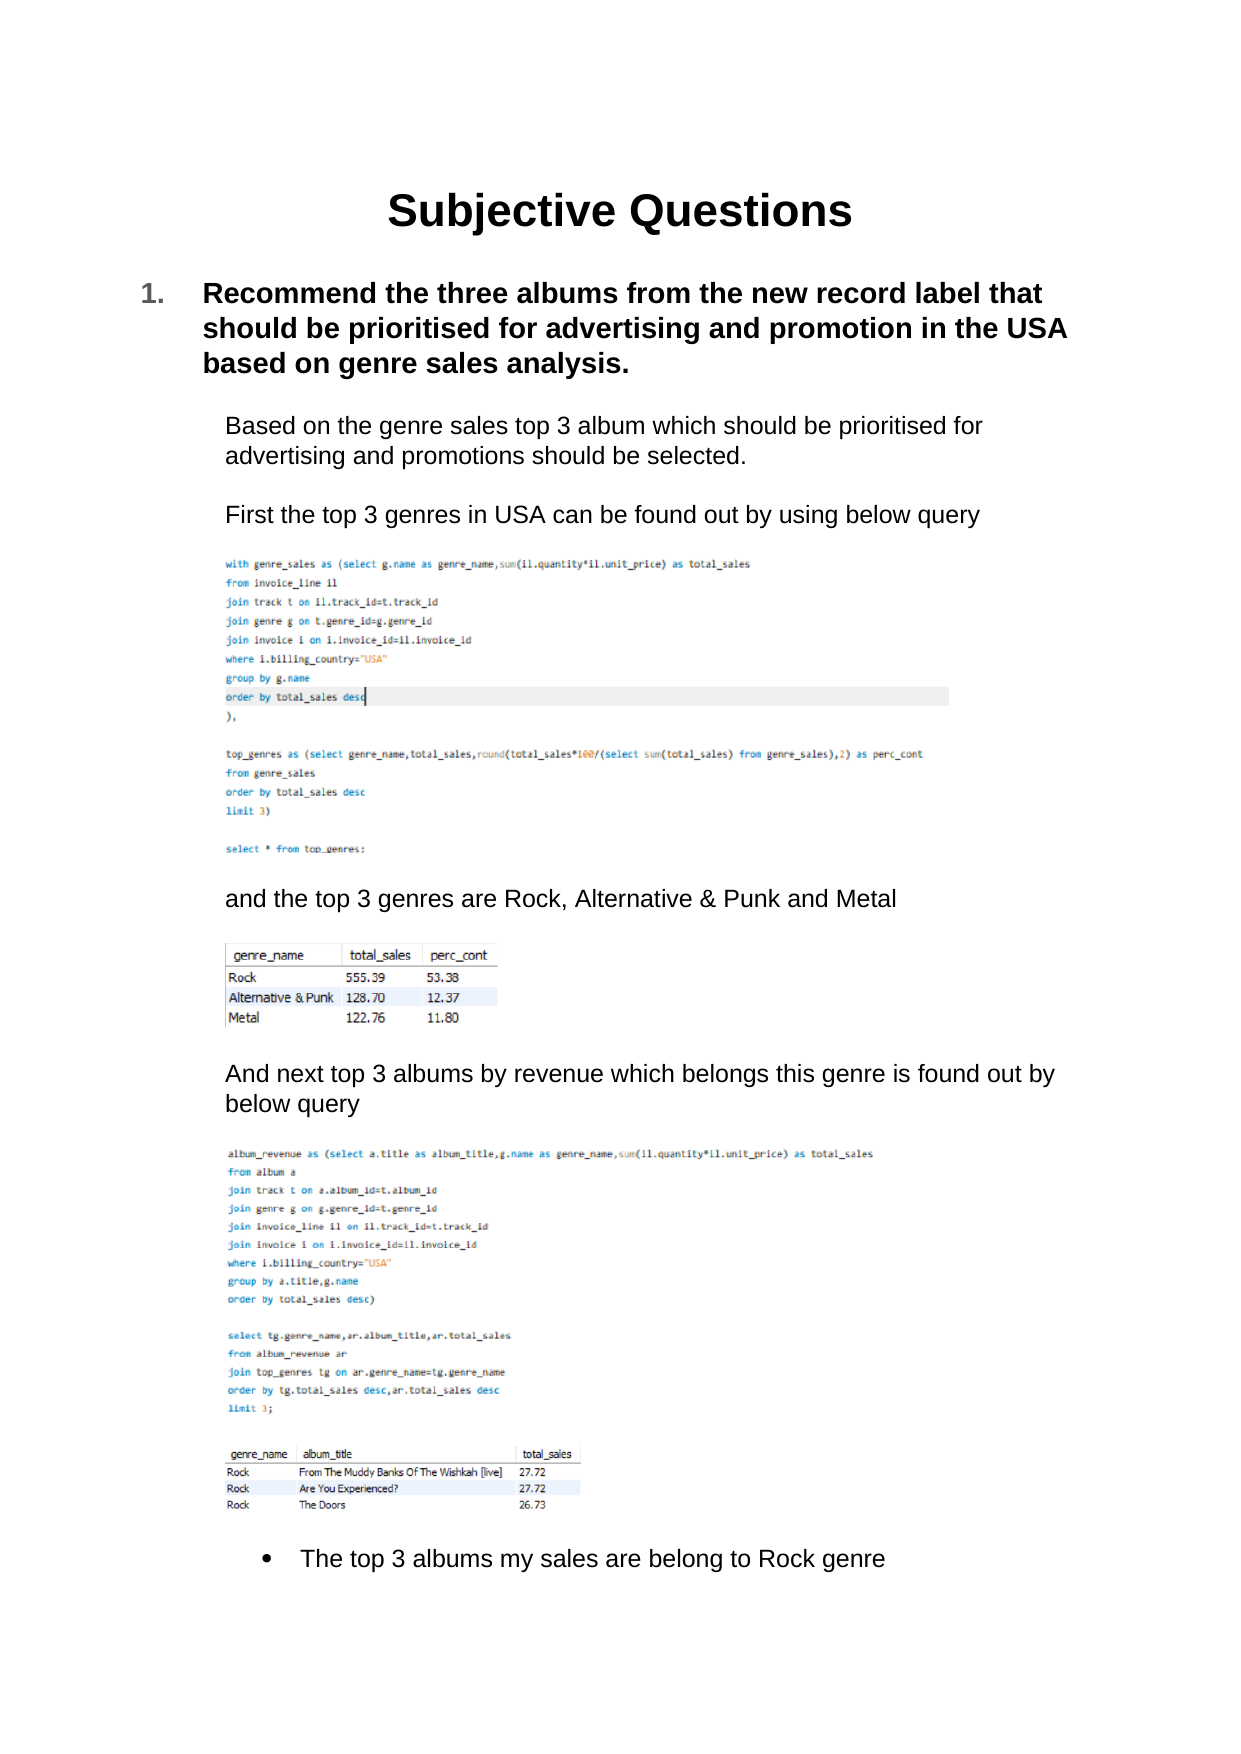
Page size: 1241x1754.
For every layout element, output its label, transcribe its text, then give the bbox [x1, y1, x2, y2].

list The top 3 albums my sales are belong to Rock genre [262, 1544, 1090, 1573]
text Subjective Questions [150, 183, 1090, 236]
text And next top 3 albums by revenue which belongs this genre is found out by below query [225, 1059, 1090, 1117]
text Based on the genre sales top 3 album which should be prioritised for advertising and promotions should be selected. [225, 411, 1090, 469]
text First the top 3 genres in USA can be found out by using below query [225, 501, 1090, 529]
picture [225, 943, 498, 1028]
picture [225, 1148, 874, 1416]
picture [225, 557, 949, 853]
list Recommend the three albums from the new record label that should be prioritised for advertising and promotion in the USA based on genre sales analysis. [165, 277, 1090, 380]
text and the top 3 genres are Rock, Alternative & Punk and Metal [225, 884, 1090, 912]
picture [225, 1446, 586, 1514]
